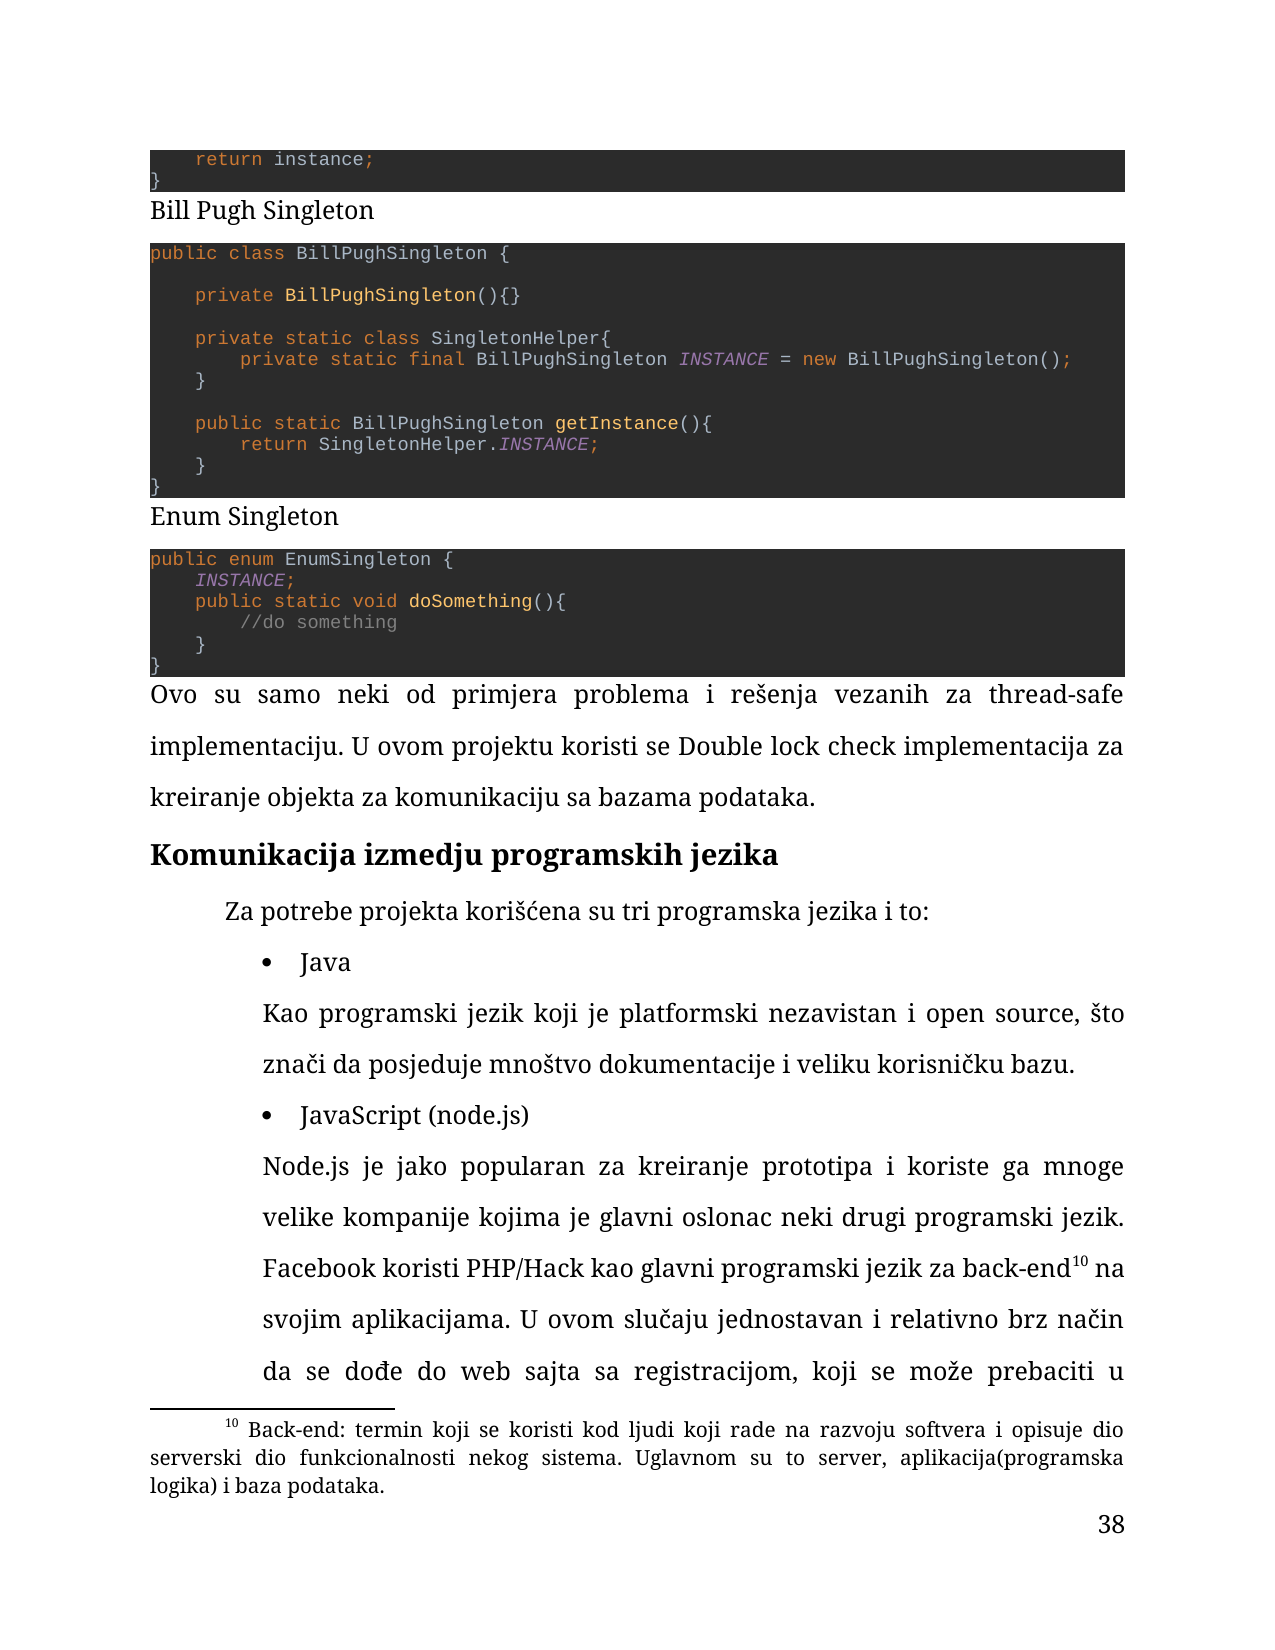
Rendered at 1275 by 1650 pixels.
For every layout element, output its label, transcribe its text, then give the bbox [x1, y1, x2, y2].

text public enum EnumSingleton { INSTANCE; public static void doSomething(){ //do something } } [150, 549, 1125, 677]
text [262, 1149, 1125, 1387]
text Ovo su samo neki od primjera problema i rešenja vezanih za thread-safe implementaciju. U ovom projektu koristi se Double lock check implementacija za kreiranje objekta za komunikaciju sa bazama podataka. [150, 677, 1125, 813]
text Enum Singleton [150, 498, 1125, 533]
list JavaScript (node.js) [262, 1098, 1125, 1132]
text Bill Pugh Singleton [150, 192, 1125, 227]
subtitle Komunikacija izmedju programskih jezika [150, 834, 1125, 874]
text Kao programski jezik koji je platformski nezavistan i open source, što znači da posjeduje mnoštvo dokumentacije i veliku korisničku bazu. [262, 996, 1125, 1081]
list Java [262, 945, 1125, 979]
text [150, 150, 1125, 192]
text public class BillPughSingleton { private BillPughSingleton(){} private static class SingletonHelper{ private static final BillPughSingleton INSTANCE = new BillPughSingleton(); } public static BillPughSingleton getInstance(){ return SingletonHelper.INSTANCE; } } [150, 243, 1125, 498]
text Za potrebe projekta korišćena su tri programska jezika i to: [150, 894, 1125, 928]
